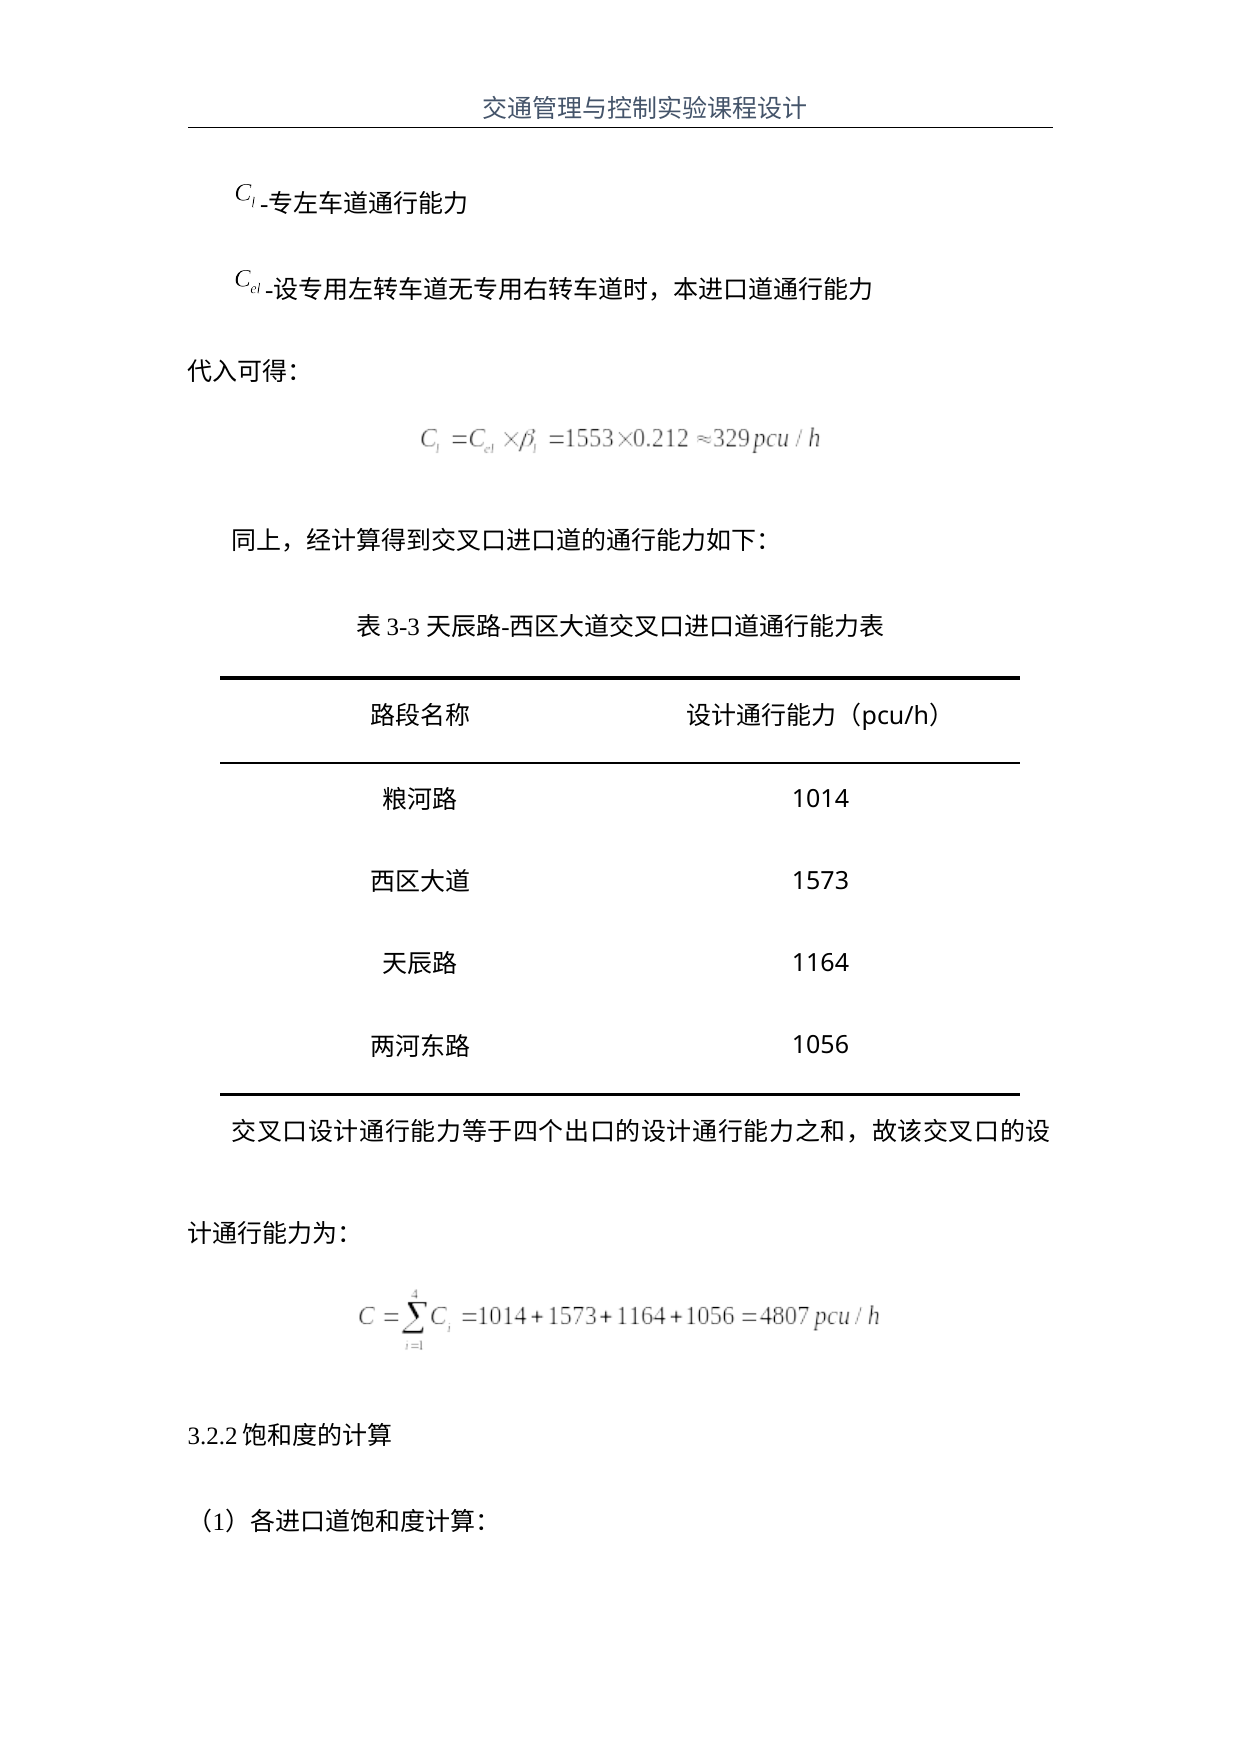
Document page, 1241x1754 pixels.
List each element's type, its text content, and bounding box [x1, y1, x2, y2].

table_cell 1164 [620, 928, 1020, 1010]
text -设专用左转车道无专用右转车道时，本进口道通行能力 [187, 250, 1053, 318]
text 3.2.2饱和度的计算 [187, 1400, 1053, 1468]
table_cell 两河东路 [220, 1010, 620, 1092]
table_header 路段名称 [220, 680, 620, 762]
text 交叉口设计通行能力等于四个出口的设计通行能力之和，故该交叉口的设计通行能力为： [187, 1096, 1053, 1265]
text （1）各进口道饱和度计算： [187, 1486, 1053, 1554]
table_cell 1056 [620, 1010, 1020, 1092]
table_cell 西区大道 [220, 846, 620, 928]
table_cell 1014 [620, 764, 1020, 846]
text -专左车道通行能力 [187, 164, 1053, 232]
text 代入可得： [187, 336, 1053, 404]
text 表 3-3 天辰路-西区大道交叉口进口道通行能力表 [187, 590, 1053, 658]
text 同上，经计算得到交叉口进口道的通行能力如下： [187, 504, 1053, 572]
table_header 设计通行能力（pcu/h） [620, 680, 1020, 762]
table_cell 天辰路 [220, 928, 620, 1010]
table_cell 1573 [620, 846, 1020, 928]
table_cell 粮河路 [220, 764, 620, 846]
